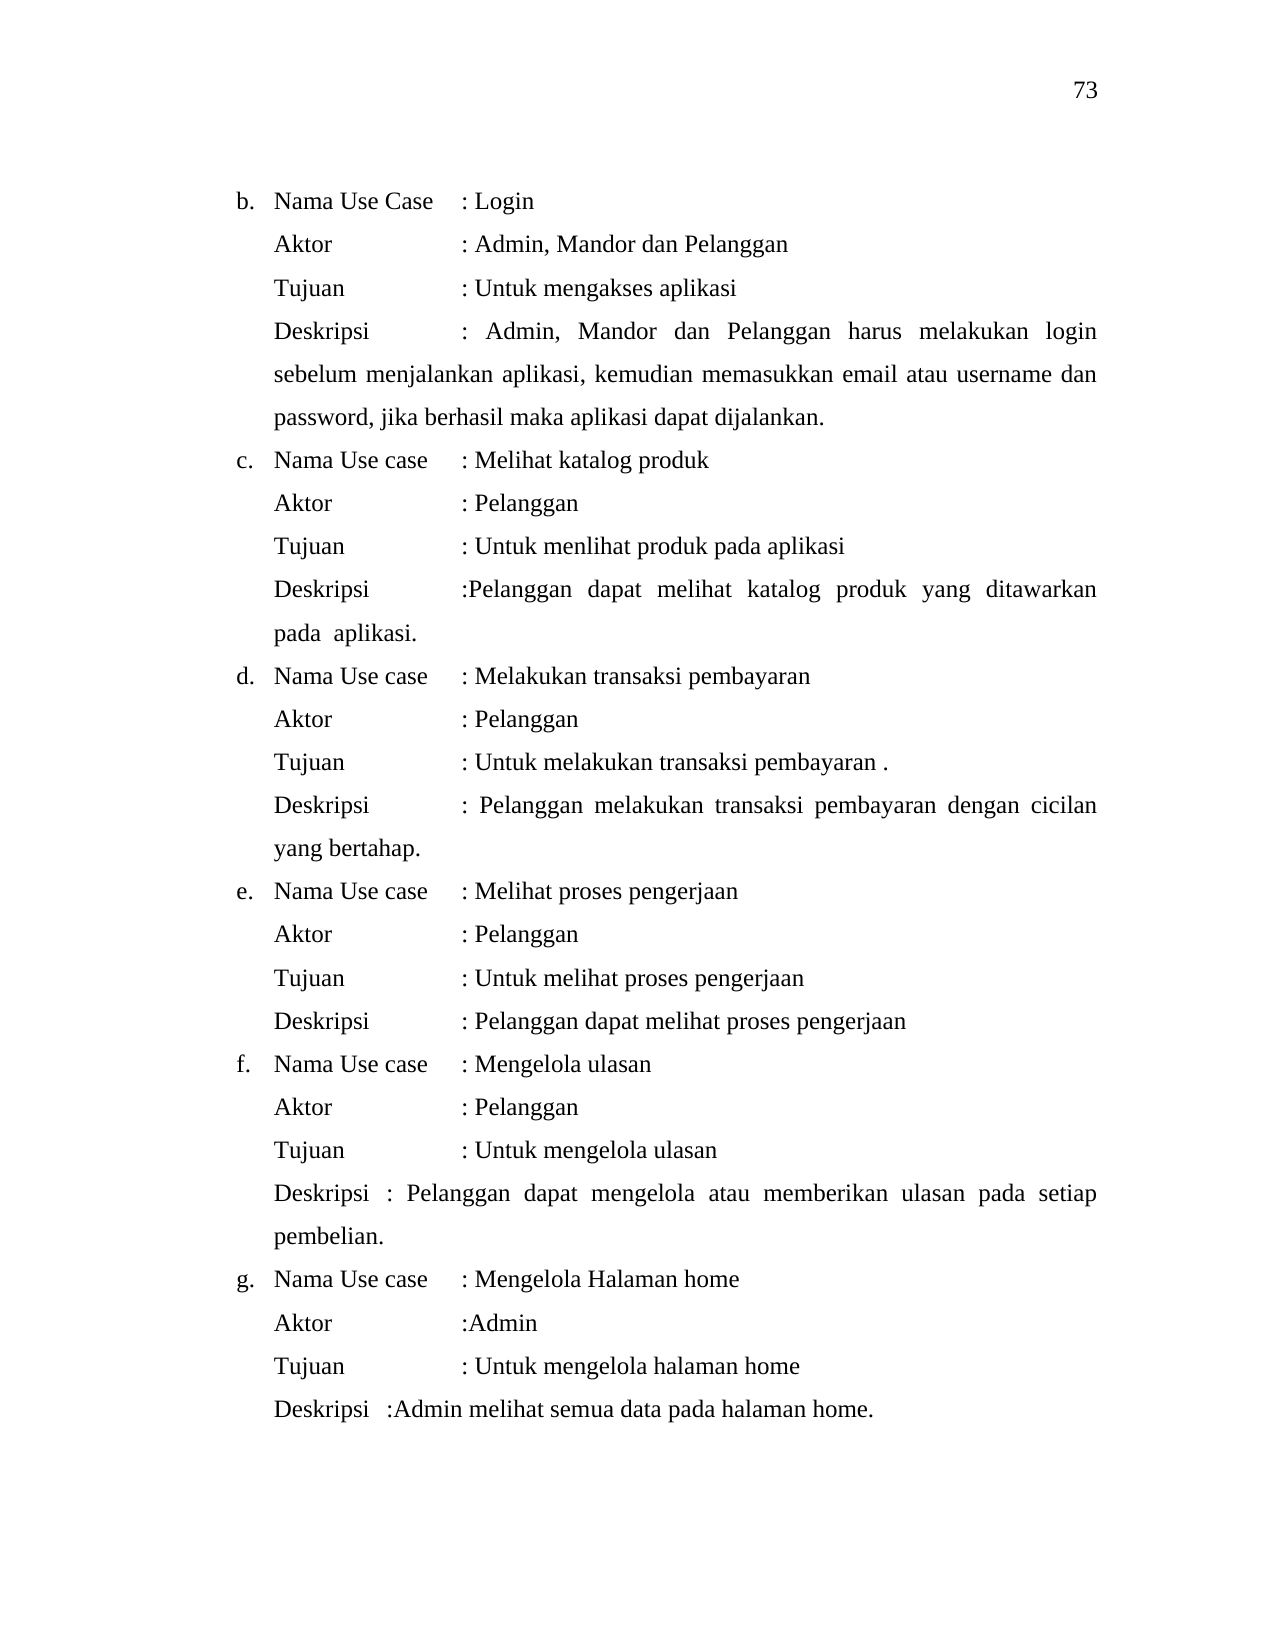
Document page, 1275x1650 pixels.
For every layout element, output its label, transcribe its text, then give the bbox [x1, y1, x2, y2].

list Deskripsi :Admin melihat semua data pada halaman home. [274, 1394, 1098, 1423]
list Aktor : Pelanggan [274, 488, 1098, 517]
list Aktor : Pelanggan [274, 704, 1098, 733]
list Tujuan : Untuk mengelola halaman home [274, 1351, 1098, 1379]
list Tujuan : Untuk menlihat produk pada aplikasi [274, 531, 1098, 560]
list Nama Use case : Melihat katalog produk [236, 445, 1098, 474]
list Nama Use case : Mengelola ulasan [236, 1049, 1098, 1078]
list Deskripsi : Pelanggan dapat mengelola atau memberikan ulasan pada setiap pembelian. [274, 1178, 1098, 1250]
list Tujuan : Untuk mengelola ulasan [274, 1135, 1098, 1164]
list Tujuan : Untuk melakukan transaksi pembayaran . [274, 747, 1098, 776]
list Tujuan : Untuk melihat proses pengerjaan [274, 963, 1098, 991]
list Deskripsi : Admin, Mandor dan Pelanggan harus melakukan login sebelum menjalankan aplikasi, kemudian memasukkan email atau username dan password, jika berhasil maka aplikasi dapat dijalankan. [274, 316, 1098, 431]
list Aktor : Pelanggan [274, 919, 1098, 948]
list Aktor : Pelanggan [274, 1092, 1098, 1121]
list Aktor : Admin, Mandor dan Pelanggan [274, 229, 1098, 258]
list Deskripsi :Pelanggan dapat melihat katalog produk yang ditawarkan pada aplikasi. [274, 574, 1098, 646]
list Nama Use Case : Login [236, 186, 1098, 215]
list Nama Use case : Melakukan transaksi pembayaran [236, 661, 1098, 689]
list Aktor :Admin [274, 1308, 1098, 1336]
list Nama Use case : Melihat proses pengerjaan [236, 876, 1098, 905]
list Tujuan : Untuk mengakses aplikasi [274, 273, 1098, 301]
list Deskripsi : Pelanggan melakukan transaksi pembayaran dengan cicilan yang bertahap. [274, 790, 1098, 862]
list Deskripsi : Pelanggan dapat melihat proses pengerjaan [274, 1006, 1098, 1034]
list Nama Use case : Mengelola Halaman home [236, 1264, 1098, 1293]
